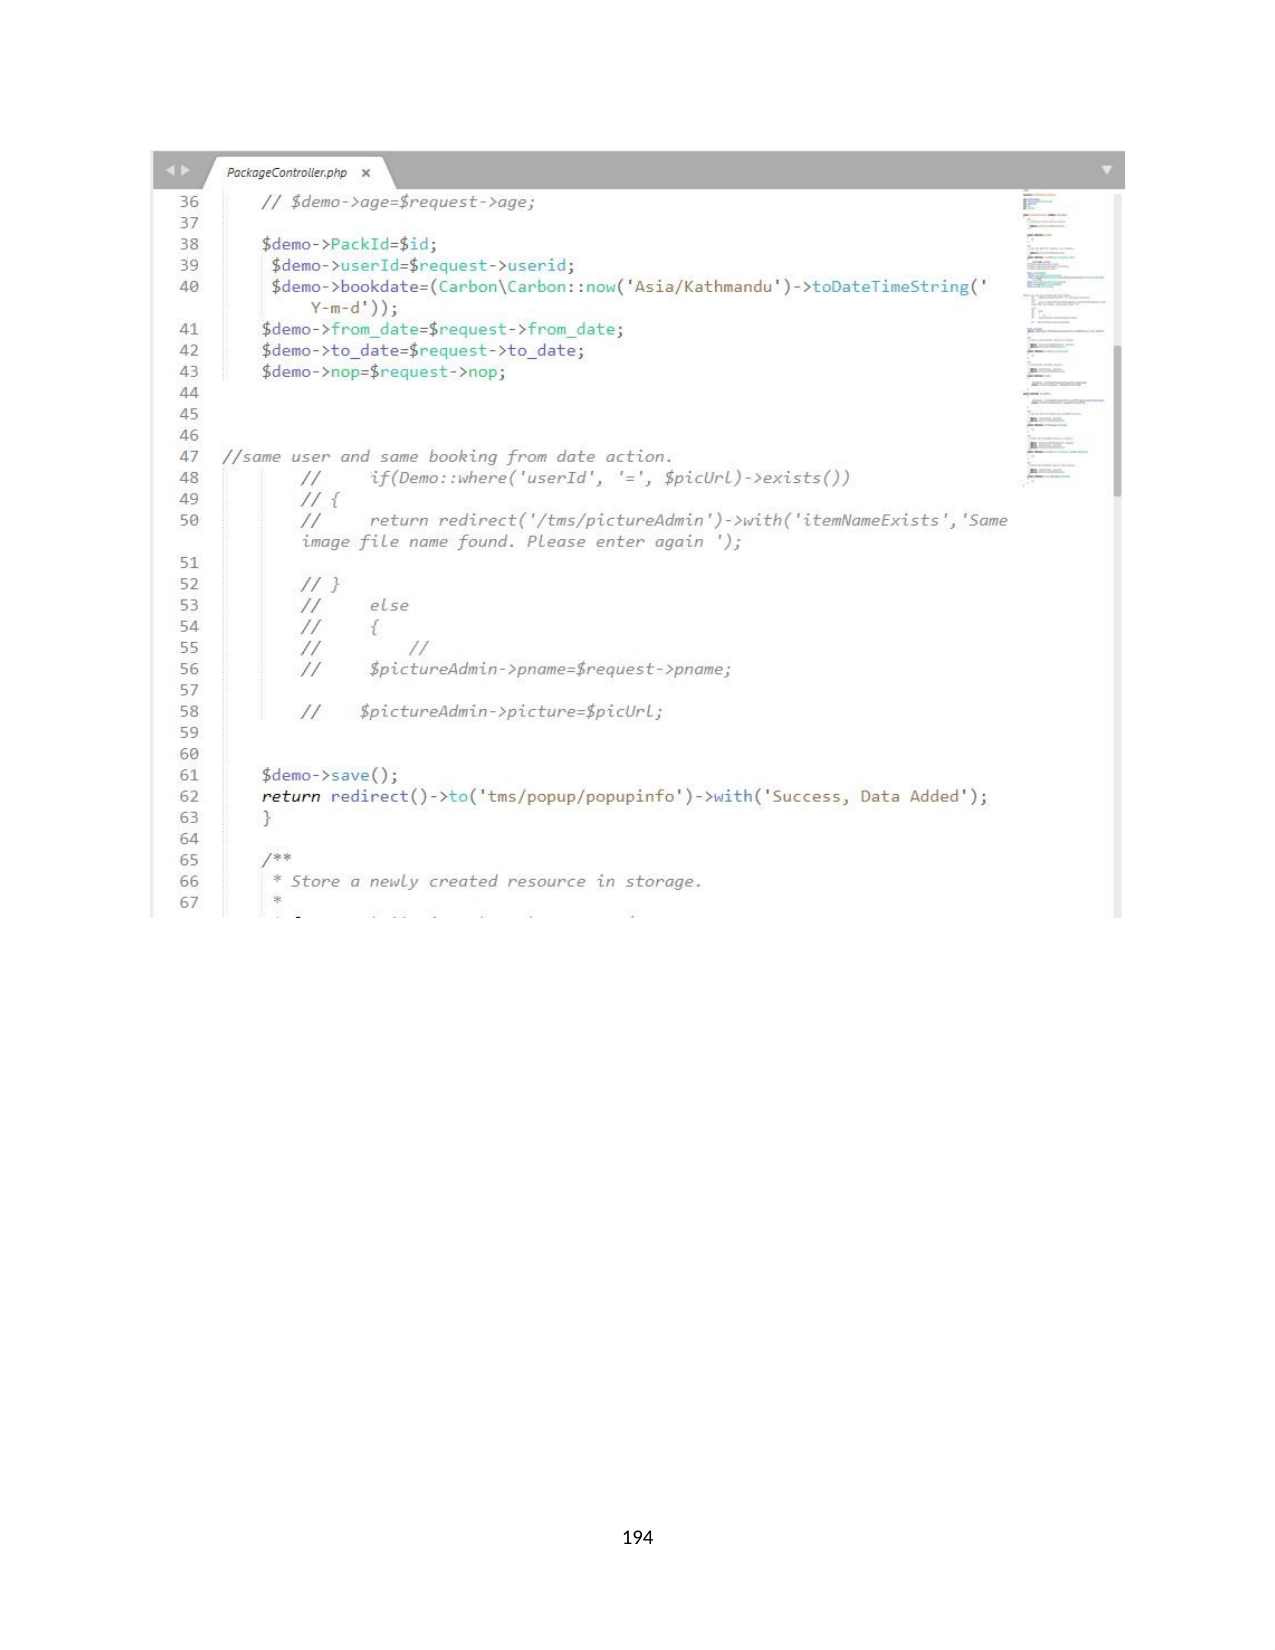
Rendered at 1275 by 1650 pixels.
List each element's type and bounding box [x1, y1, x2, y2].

picture [150, 150, 1125, 918]
